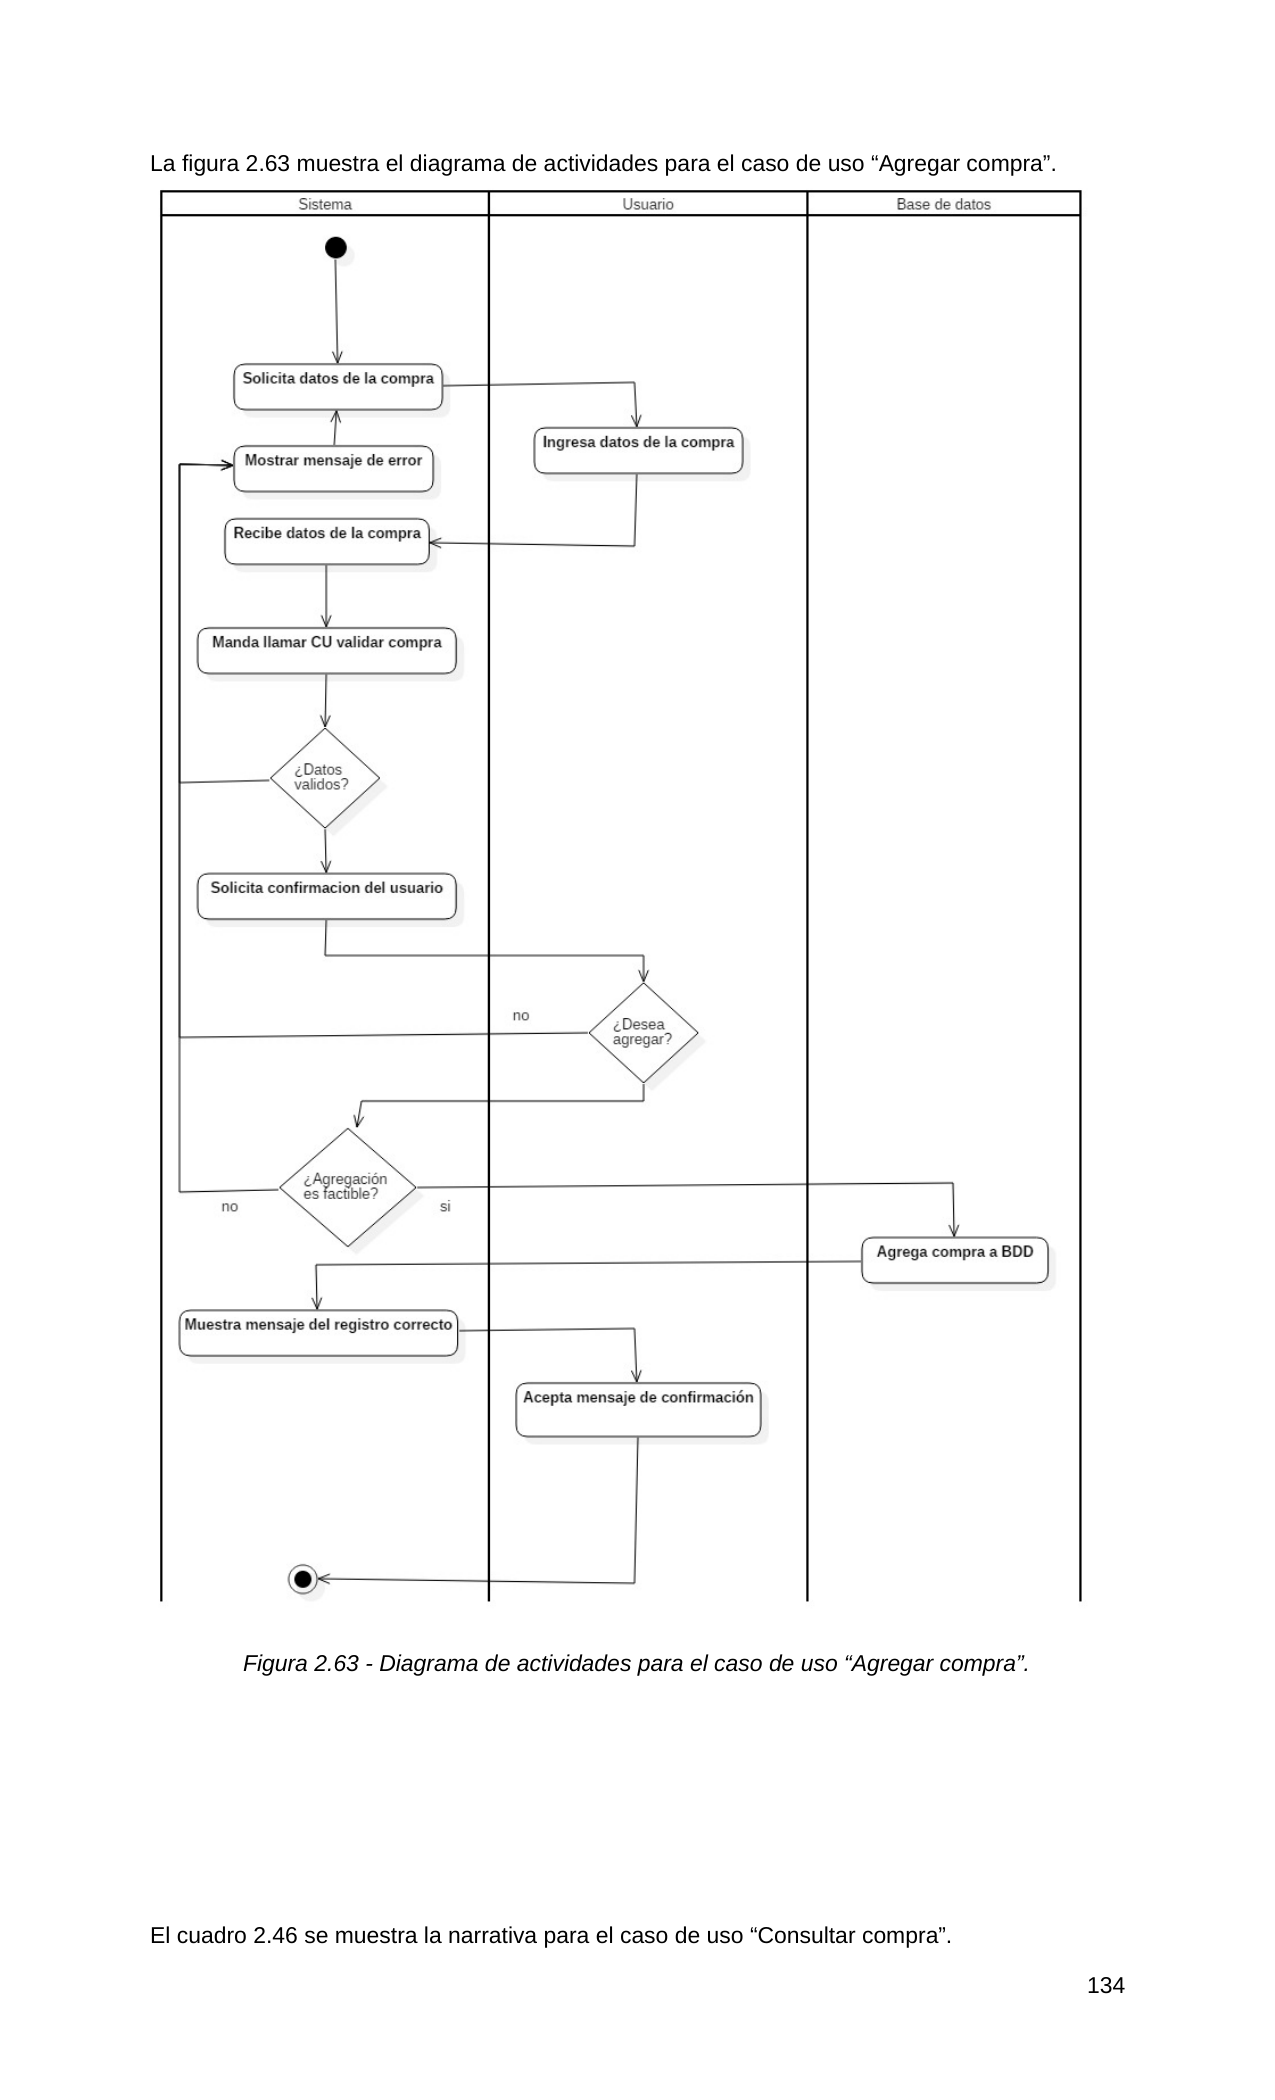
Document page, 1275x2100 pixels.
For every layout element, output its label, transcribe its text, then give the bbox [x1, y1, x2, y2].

text Figura 2.63 - Diagrama de actividades para el caso de uso “Agregar compra”. [150, 1650, 1125, 1677]
text La figura 2.63 muestra el diagrama de actividades para el caso de uso “Agregar compra”. [150, 150, 1125, 176]
text El cuadro 2.46 se muestra la narrativa para el caso de uso “Consultar compra”. [150, 1922, 1125, 1948]
picture [150, 180, 1126, 1647]
